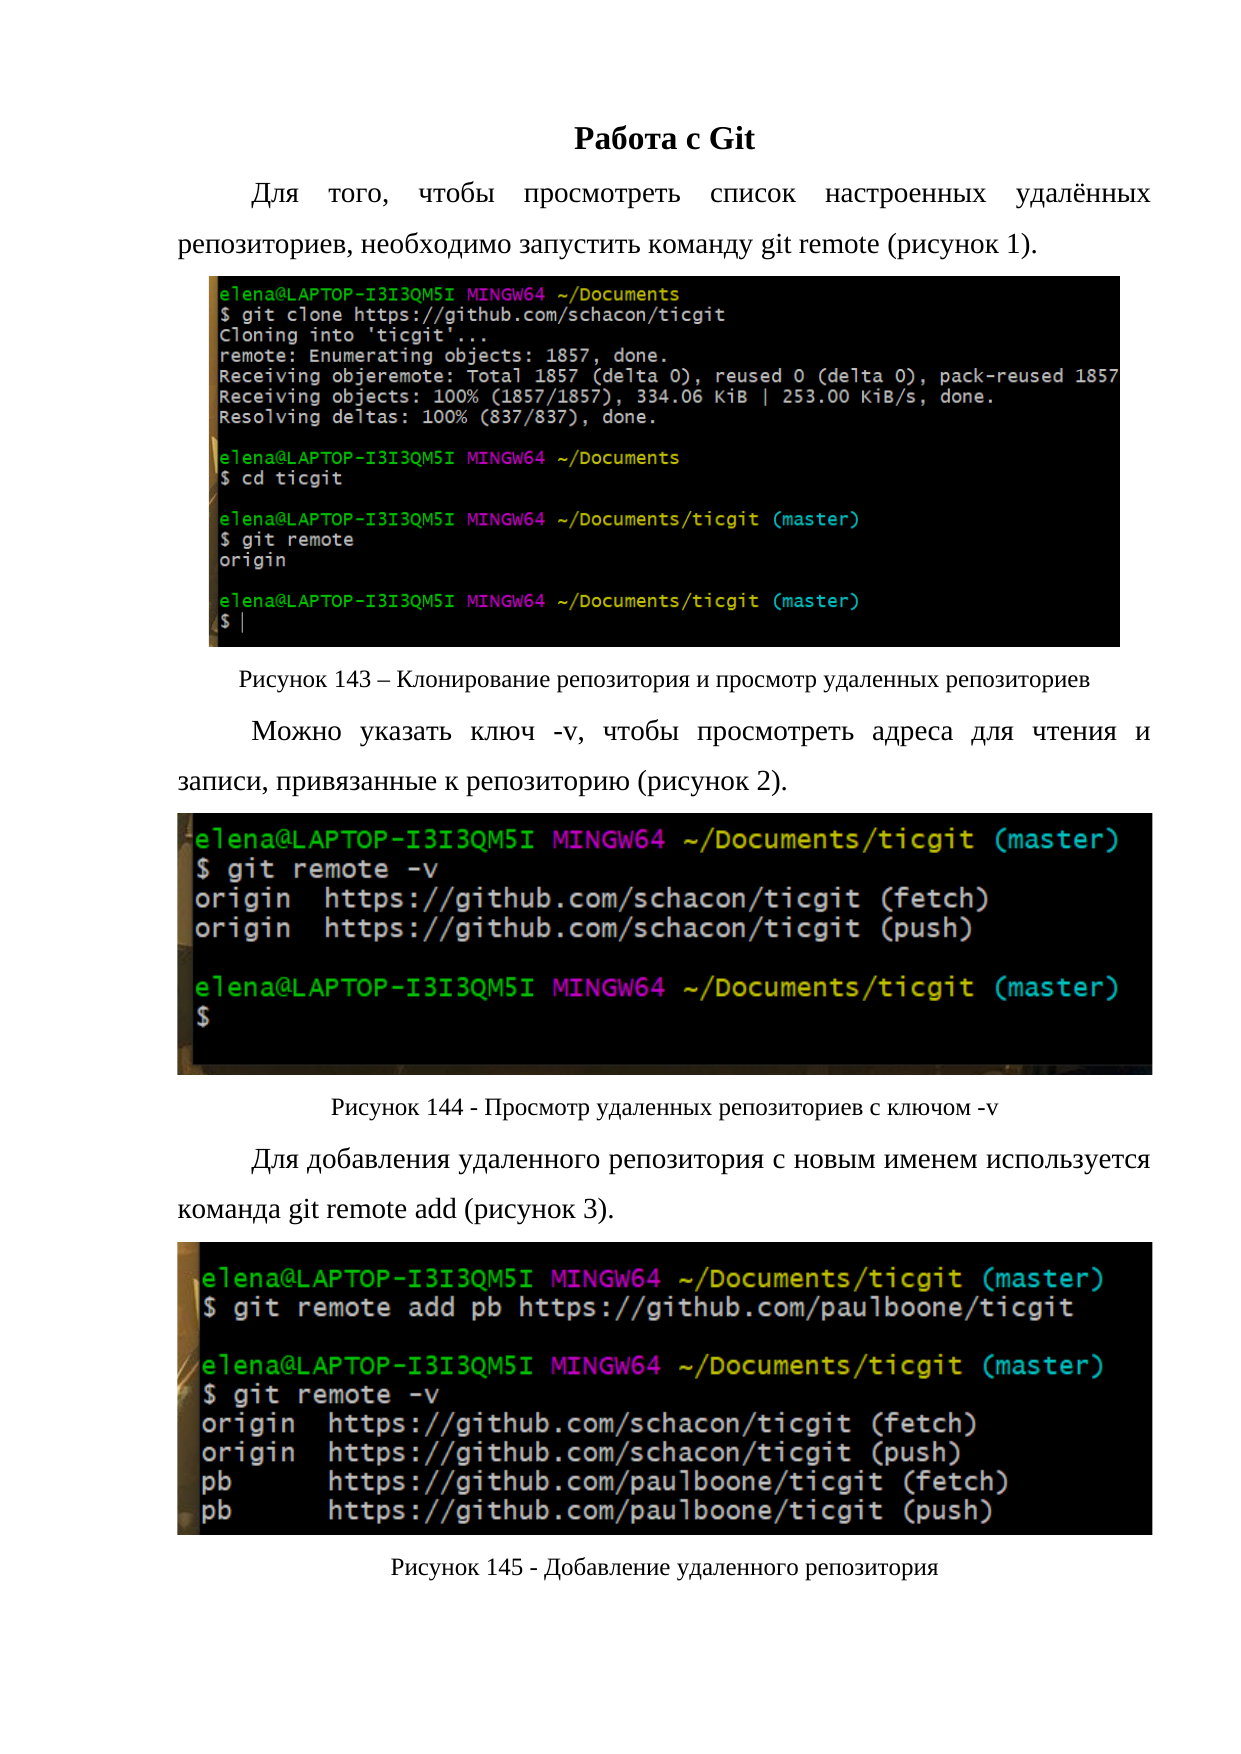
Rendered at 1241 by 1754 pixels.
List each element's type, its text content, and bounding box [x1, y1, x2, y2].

text Рисунок 145 - Добавление удаленного репозитория [177, 1552, 1152, 1580]
text Рисунок 143 – Клонирование репозитория и просмотр удаленных репозиториев [177, 664, 1152, 692]
picture [177, 813, 1153, 1075]
subtitle Работа с Git [177, 118, 1152, 156]
text Можно указать ключ -v, чтобы просмотреть адреса для чтения и записи, привязанные к репозиторию (рисунок 2). [177, 713, 1152, 797]
text Для добавления удаленного репозитория с новым именем используется команда git remote add (рисунок 3). [177, 1141, 1152, 1225]
text Рисунок 144 - Просмотр удаленных репозиториев с ключом -v [177, 1092, 1152, 1121]
picture [177, 1242, 1153, 1535]
text Для того, чтобы просмотреть список настроенных удалённых репозиториев, необходимо запустить команду git remote (рисунок 1). [177, 176, 1152, 259]
picture [208, 276, 1120, 647]
